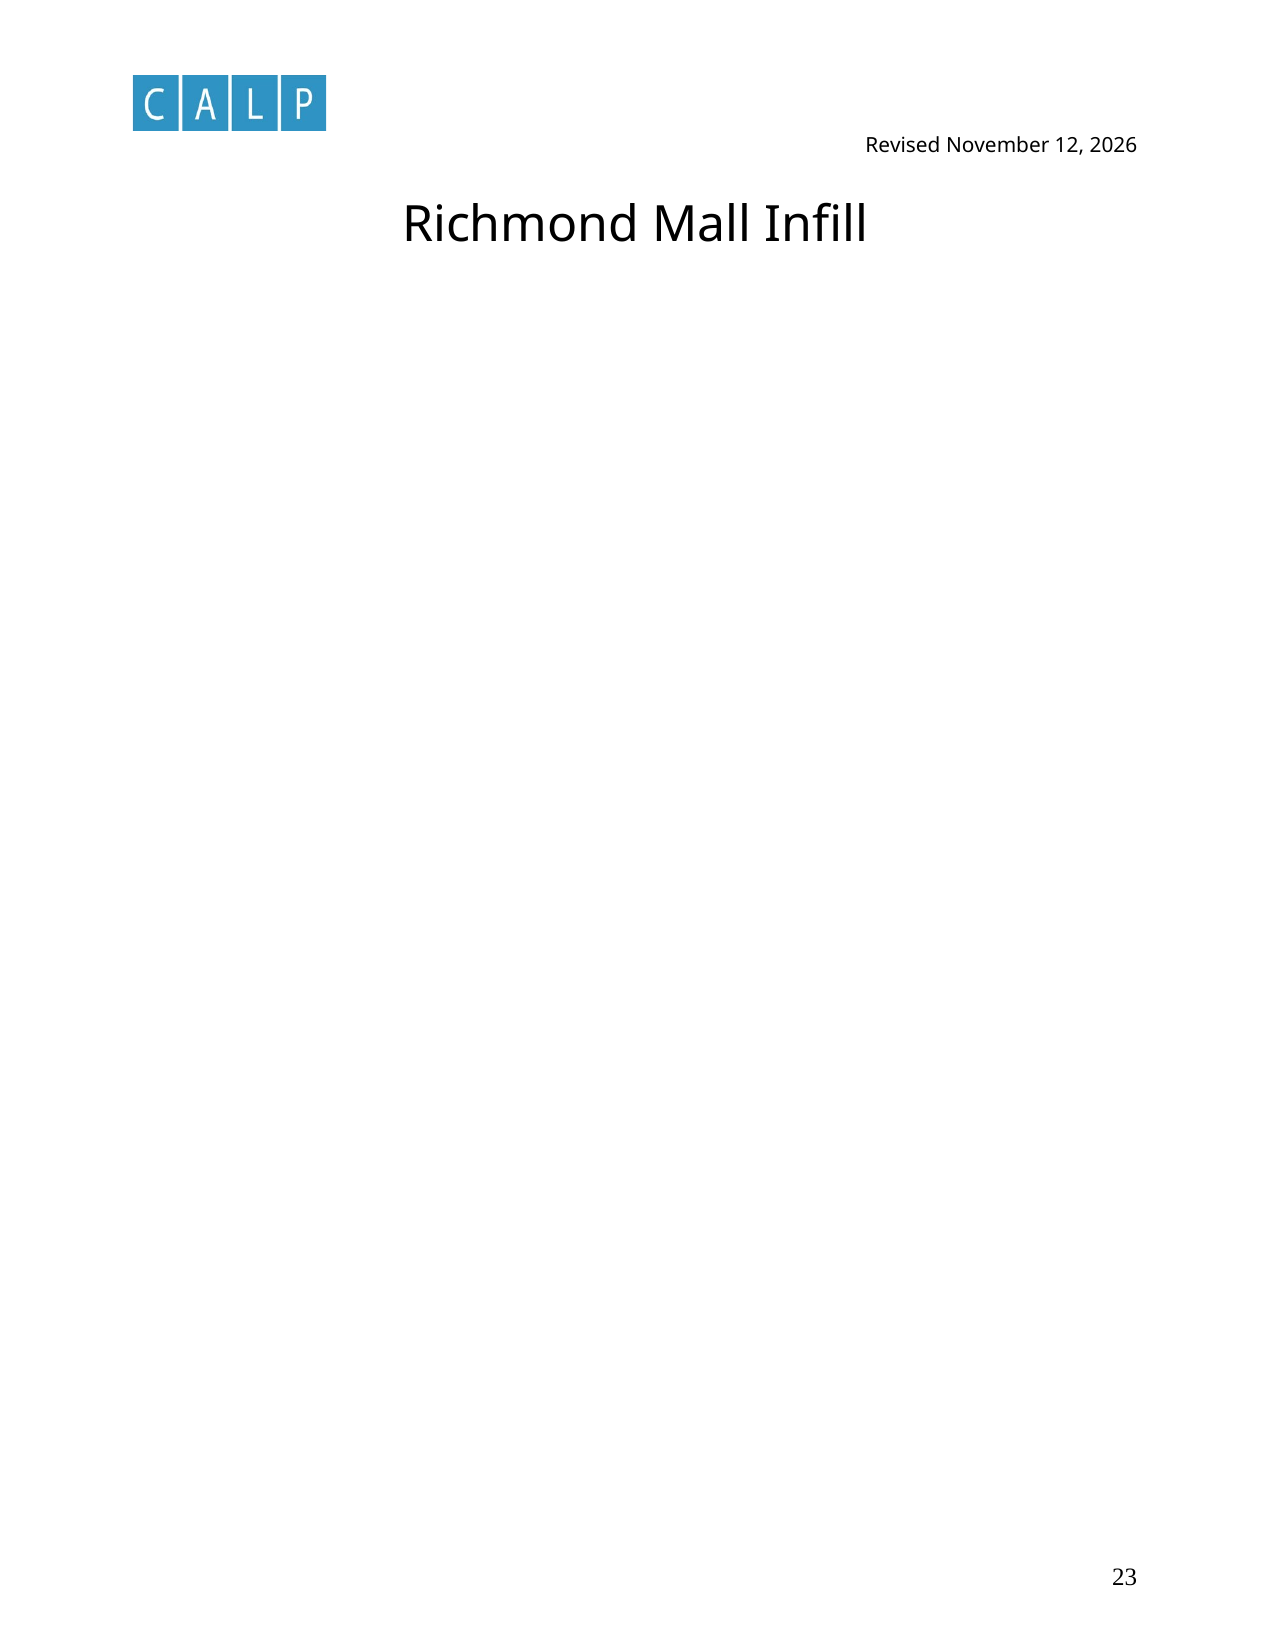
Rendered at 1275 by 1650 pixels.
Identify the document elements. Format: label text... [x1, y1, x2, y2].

text Richmond Mall Infill [133, 188, 1137, 256]
picture [132, 75, 327, 131]
